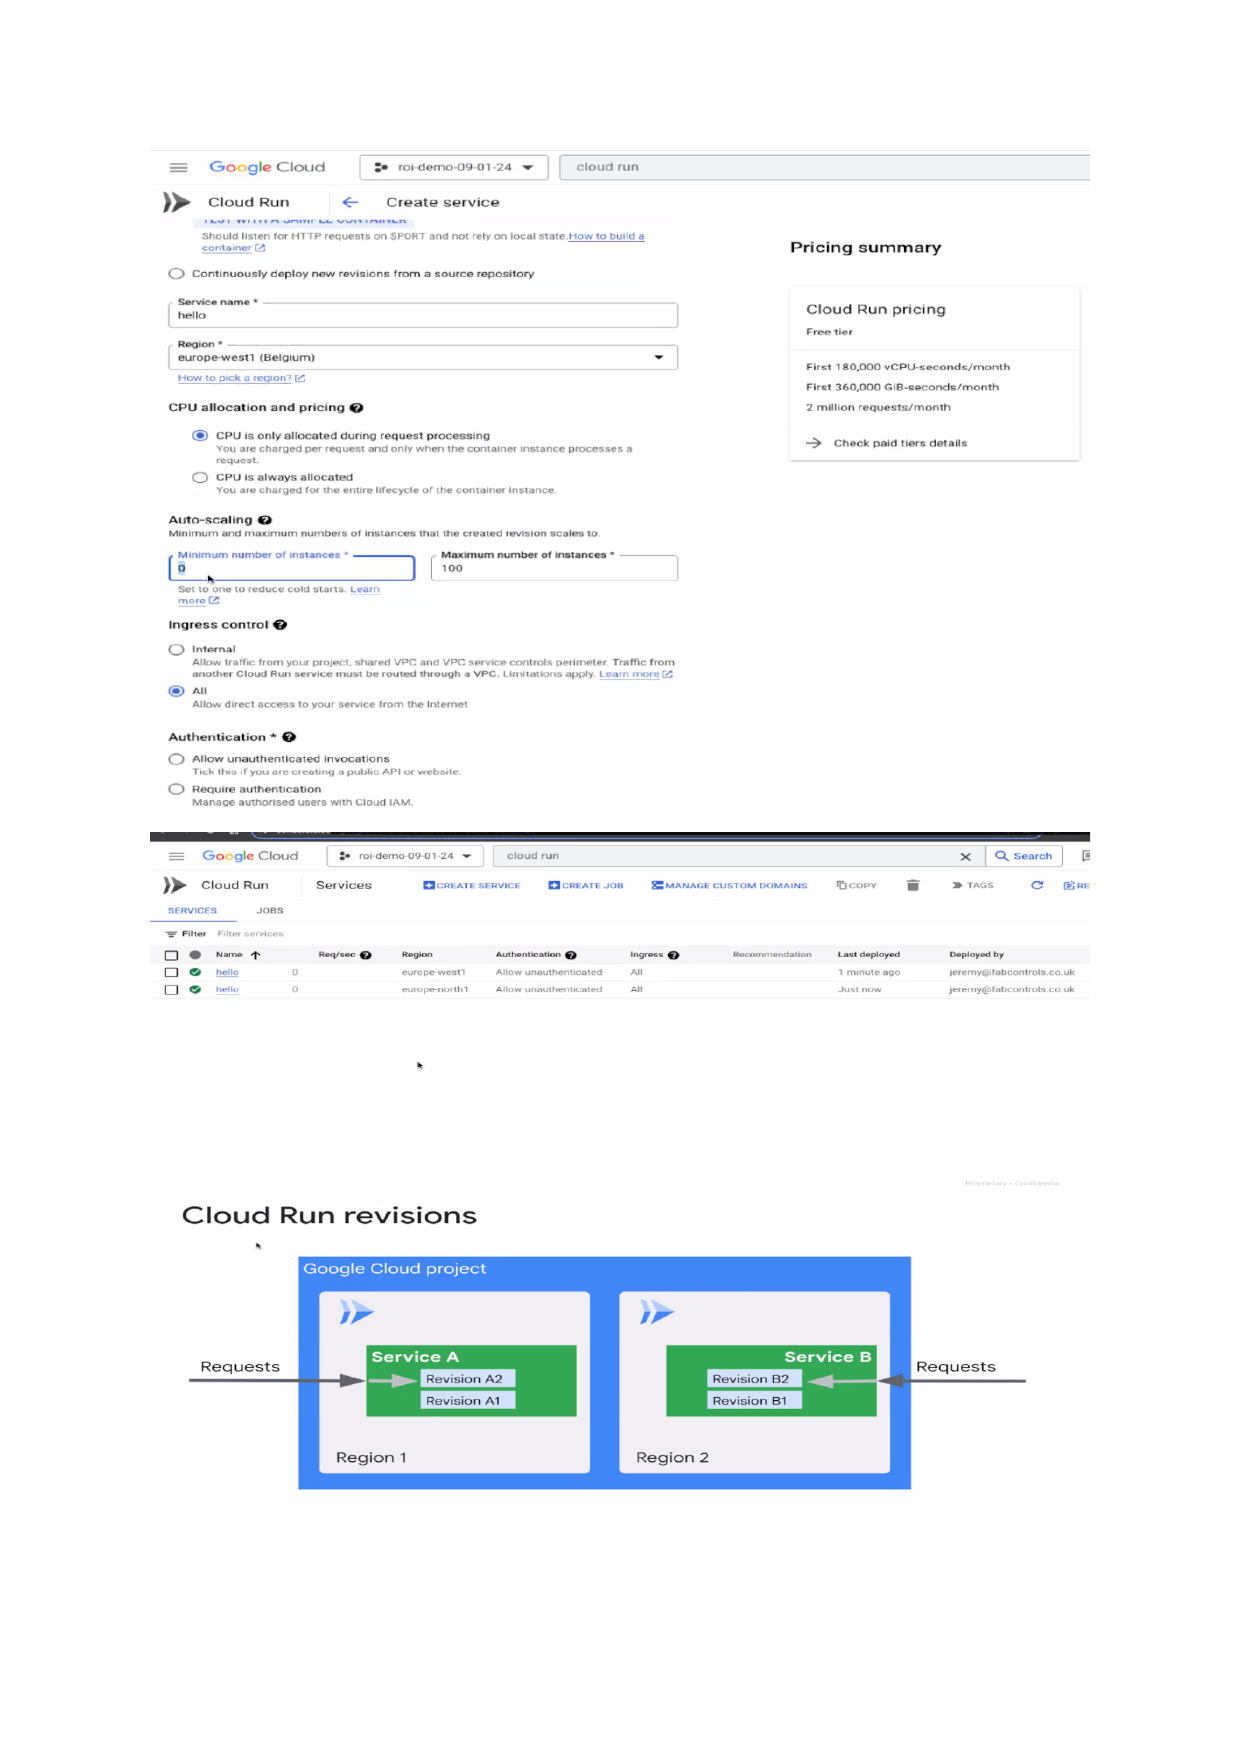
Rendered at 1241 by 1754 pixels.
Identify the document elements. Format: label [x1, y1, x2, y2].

picture [150, 832, 1091, 1078]
picture [150, 150, 1091, 814]
picture [150, 1173, 1091, 1538]
